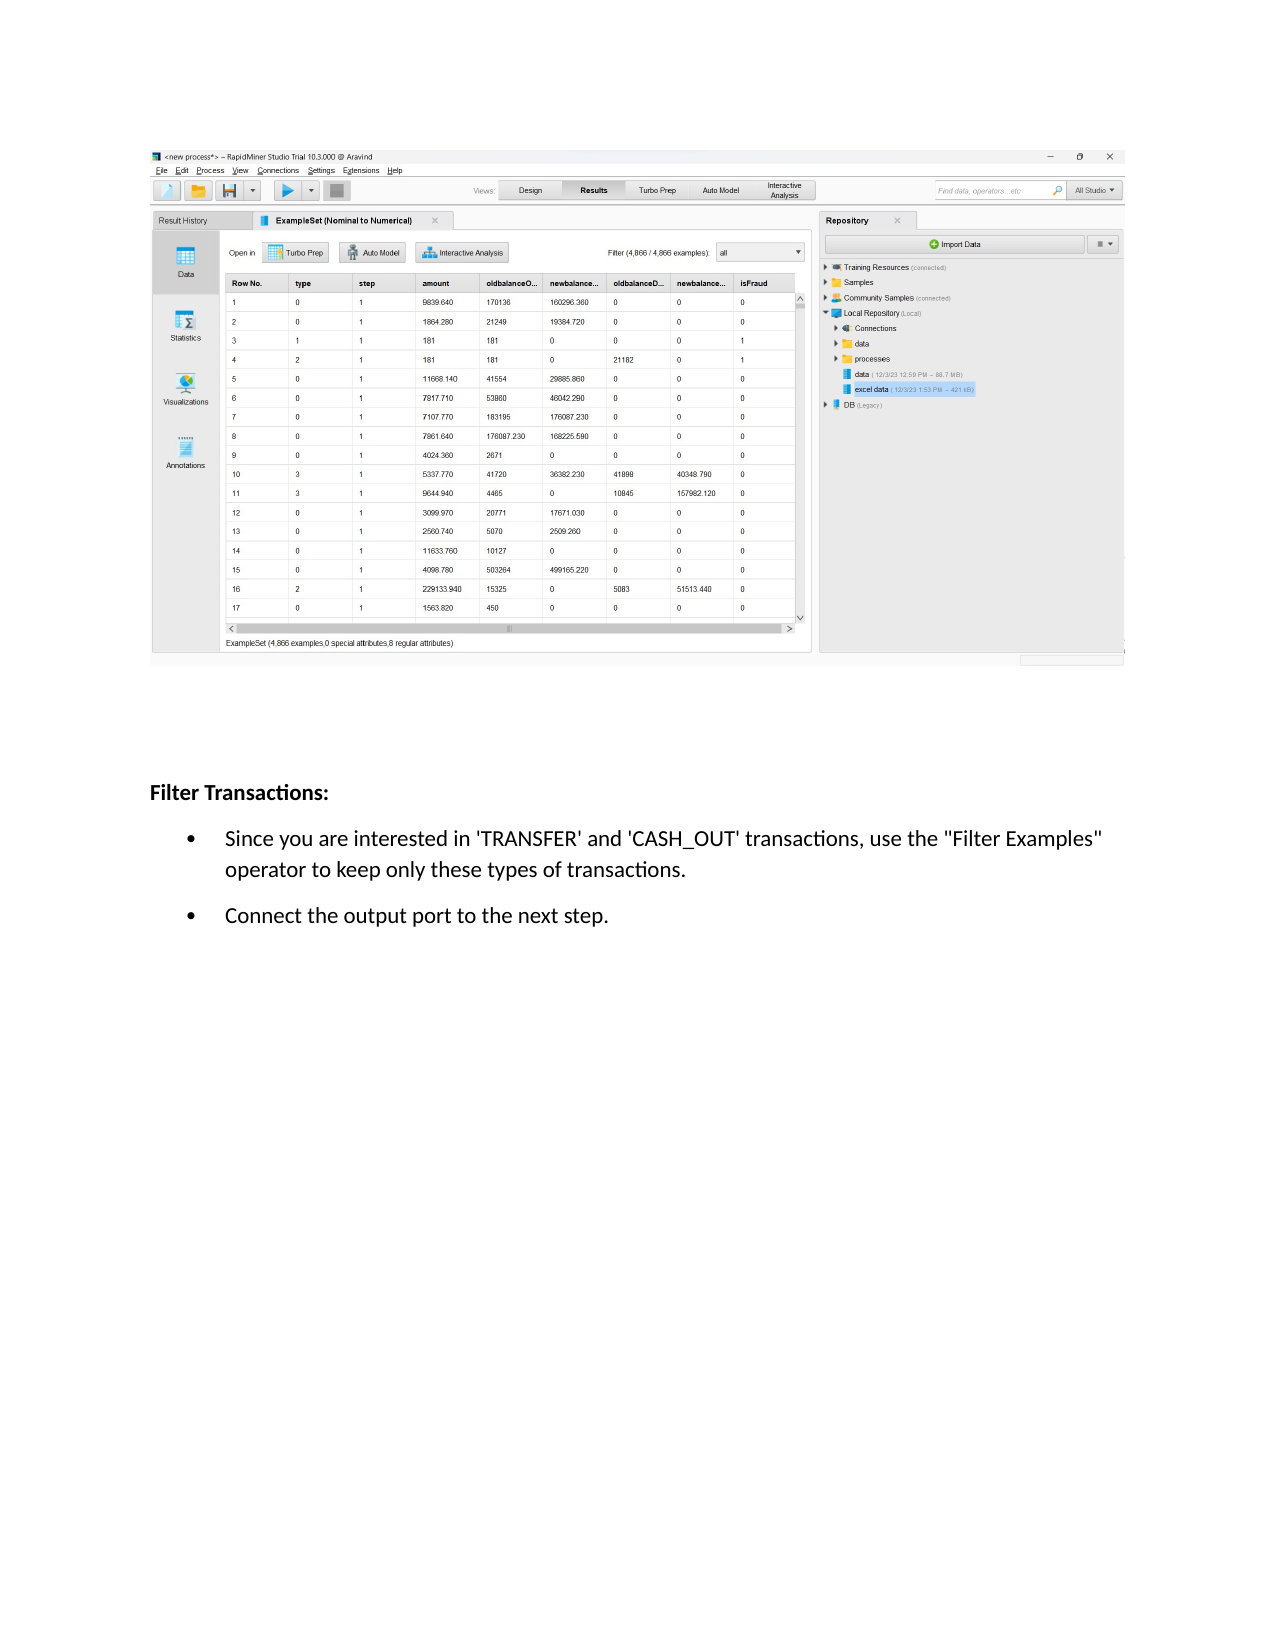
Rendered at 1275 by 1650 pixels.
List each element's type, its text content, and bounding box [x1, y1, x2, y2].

list Connect the output port to the next step. [187, 902, 1125, 929]
text Filter Transactions: [150, 778, 1125, 806]
list Since you are interested in 'TRANSFER' and 'CASH_OUT' transactions, use the "Filter Examples" operator to keep only these types of transactions. [187, 824, 1125, 883]
picture [150, 150, 1125, 666]
